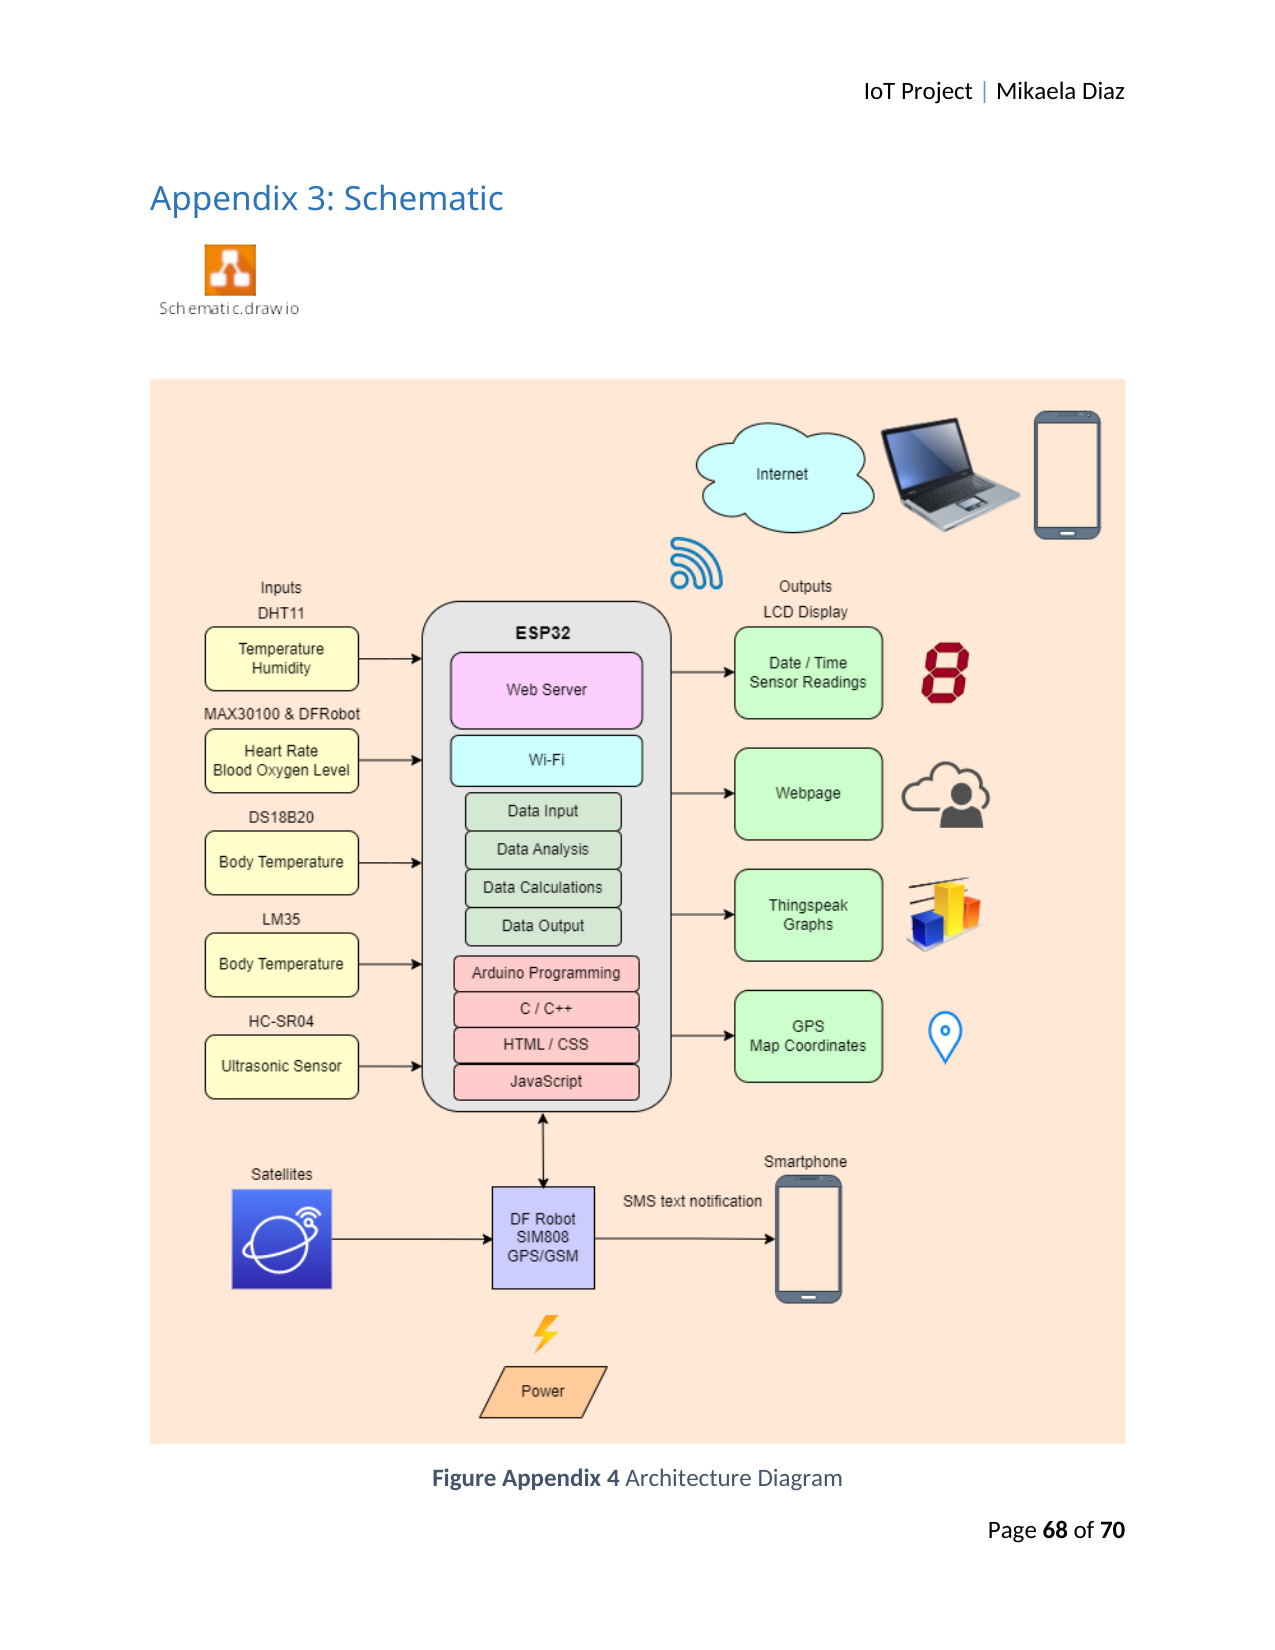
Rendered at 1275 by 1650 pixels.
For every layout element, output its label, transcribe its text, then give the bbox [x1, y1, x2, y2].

subtitle Appendix 3: Schematic [150, 175, 1125, 220]
picture [150, 379, 1125, 1444]
